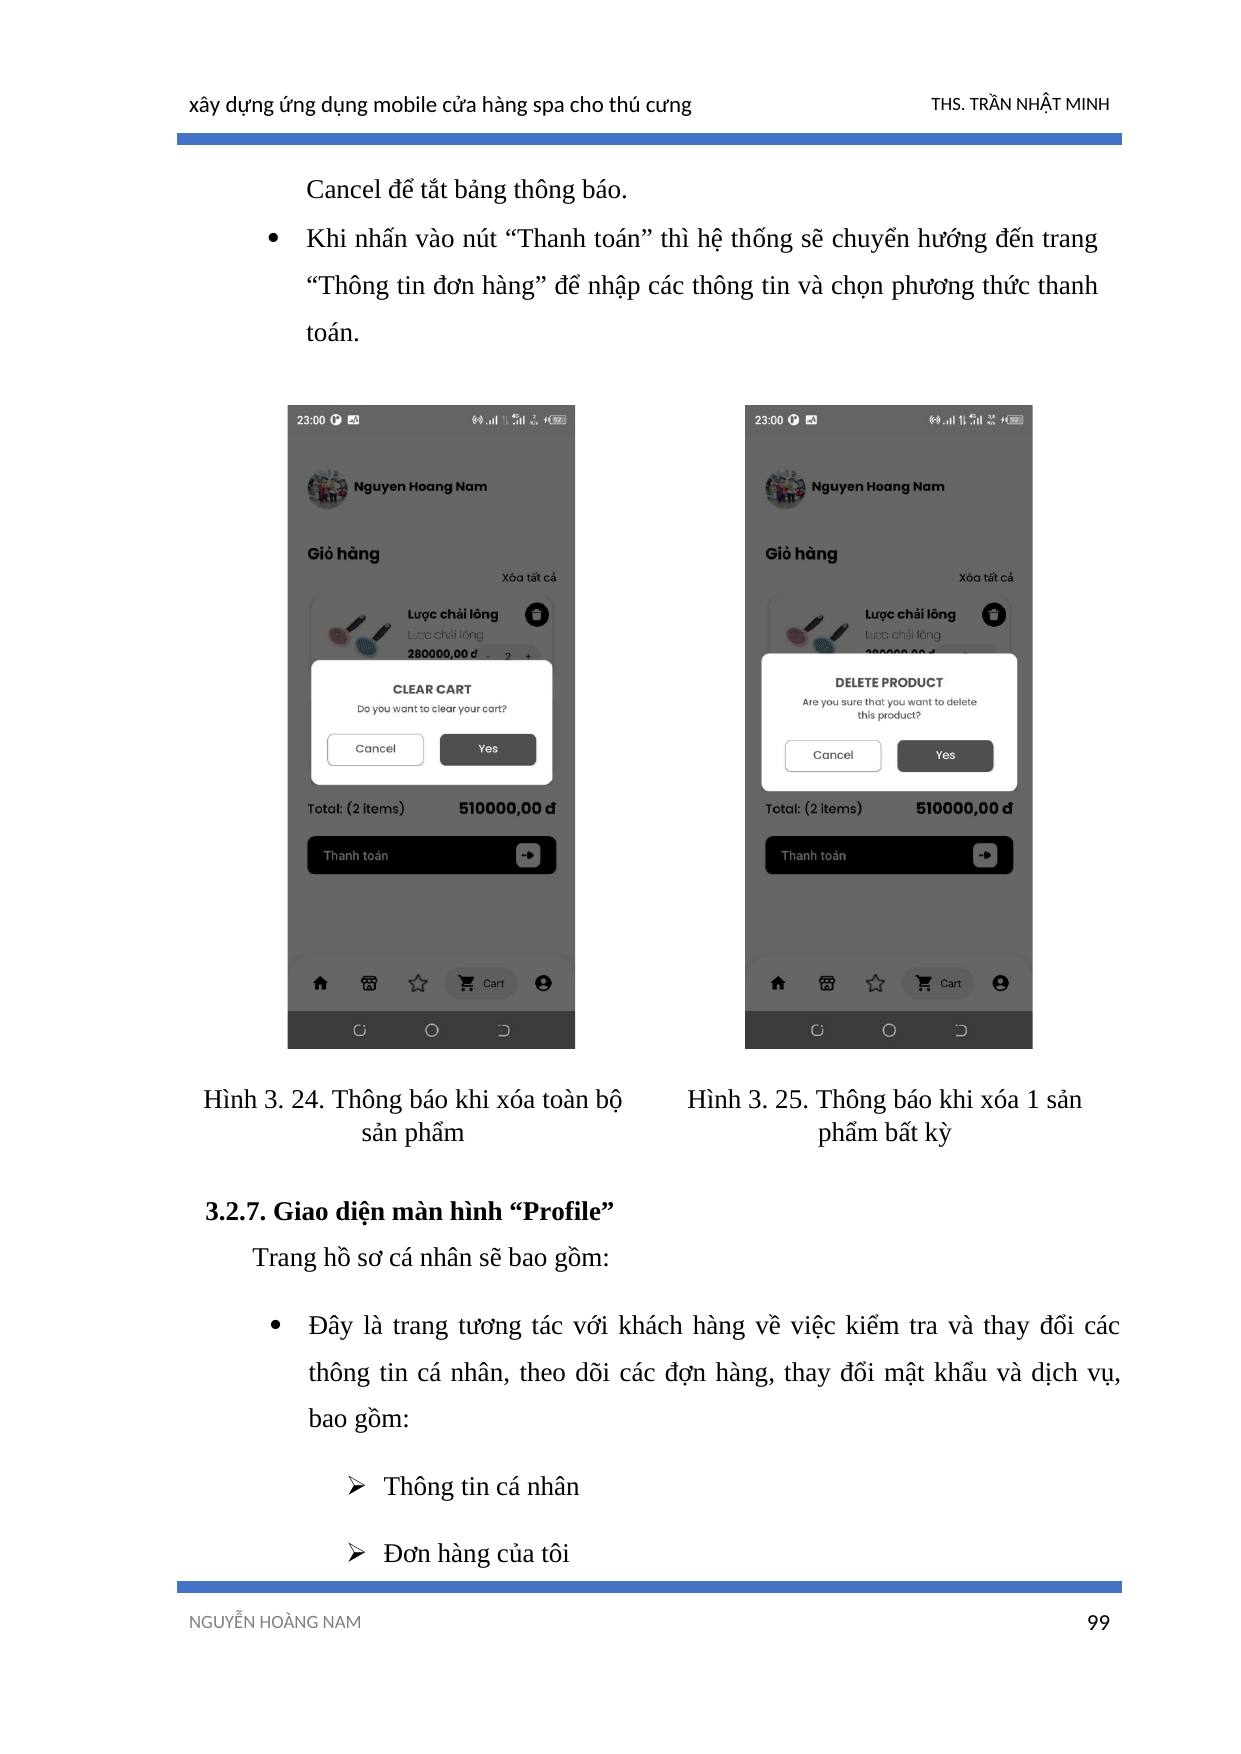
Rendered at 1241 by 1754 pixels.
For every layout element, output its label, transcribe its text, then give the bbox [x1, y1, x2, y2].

subtitle 3.2.7. Giao diện màn hình “Profile” [205, 1195, 1122, 1226]
list Trang hồ sơ cá nhân sẽ bao gồm: [252, 1241, 1122, 1272]
list Thông tin cá nhân [346, 1470, 1122, 1501]
list Đây là trang tương tác với khách hàng về việc kiểm tra và thay đổi các thông tin cá nhân, theo dõi các đợn hàng, thay đổi mật khẩu và dịch vụ, bao gồm: [271, 1309, 1122, 1433]
picture [745, 405, 1033, 1049]
table_header Hình 3. 24. Thông báo khi xóa toàn bộ sản phẩm [177, 405, 649, 1148]
picture [287, 405, 576, 1049]
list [269, 173, 1099, 204]
list Đơn hàng của tôi [346, 1537, 1122, 1569]
table_header Hình 3. 25. Thông báo khi xóa 1 sản phẩm bất kỳ [649, 405, 1121, 1148]
list Khi nhấn vào nút “Thanh toán” thì hệ thống sẽ chuyển hướng đến trang “Thông tin đơn hàng” để nhập các thông tin và chọn phương thức thanh toán. [269, 223, 1099, 347]
